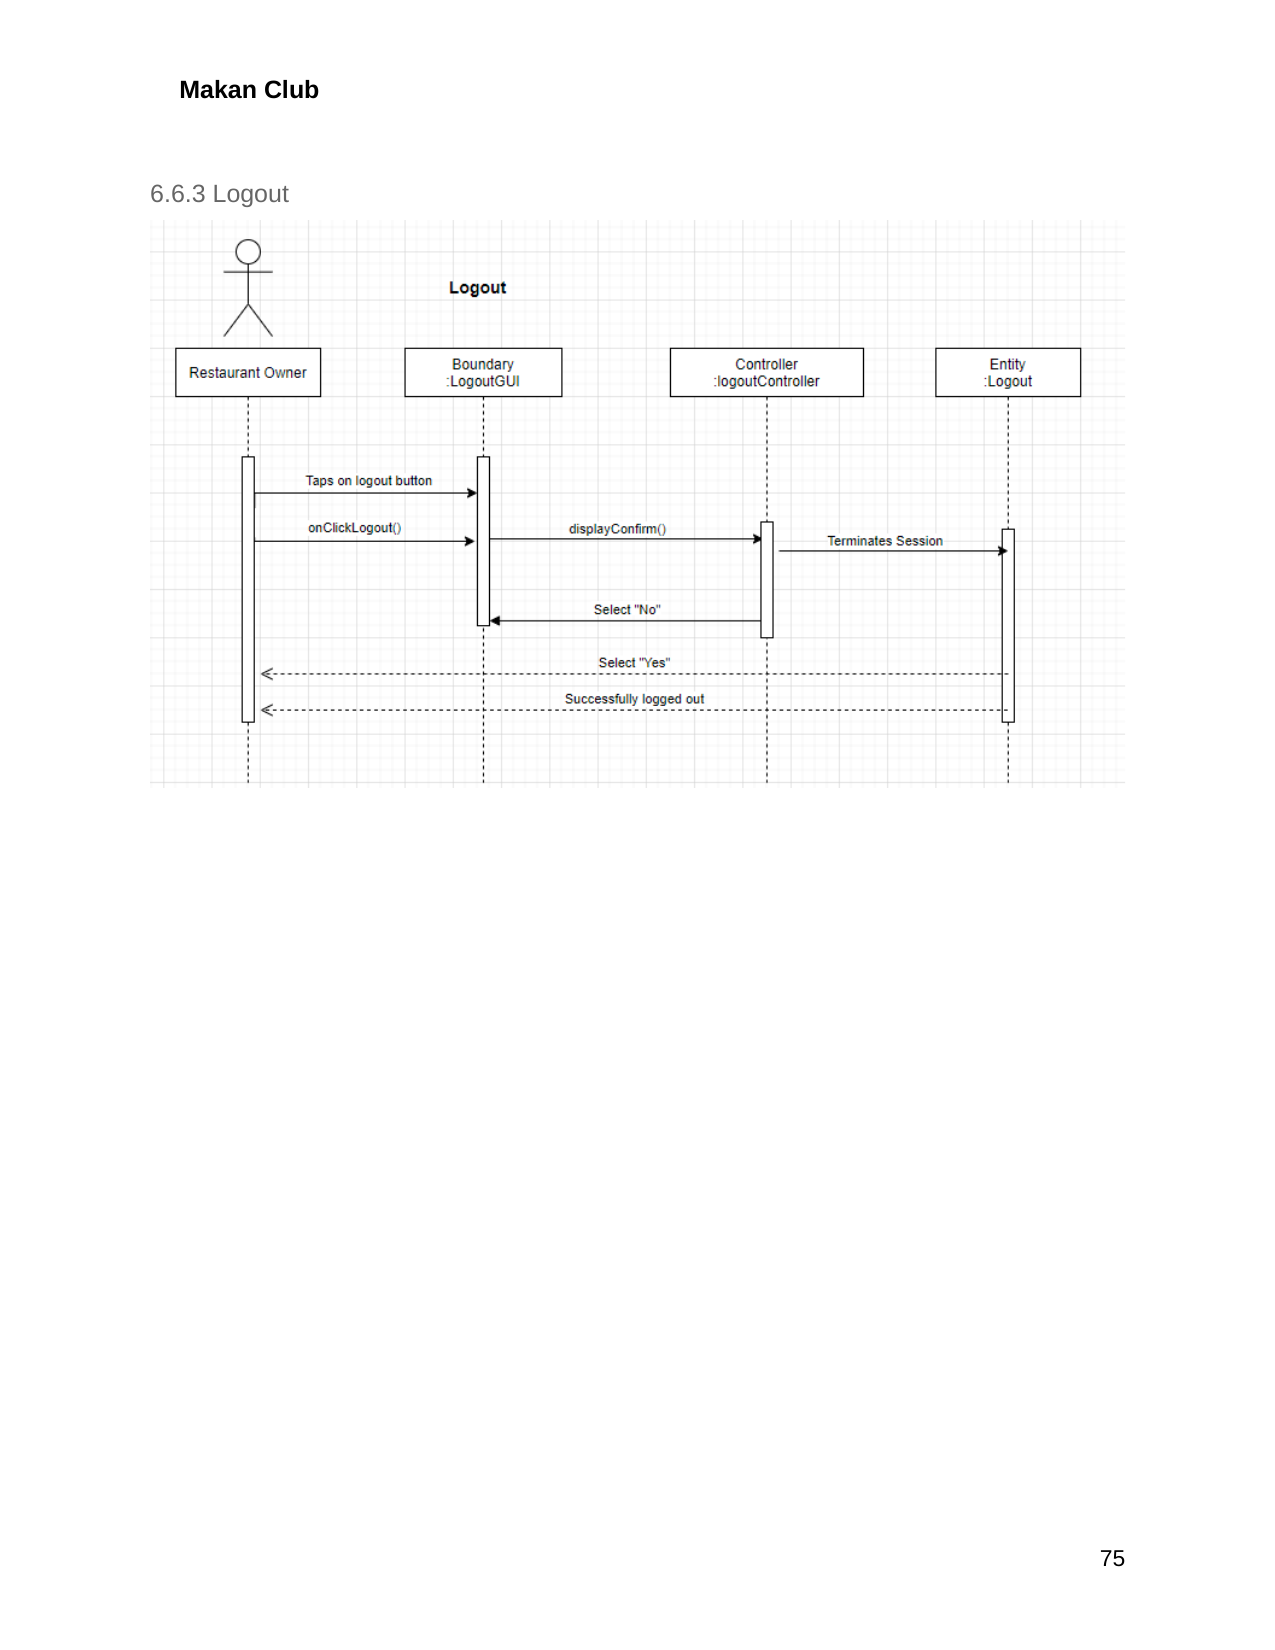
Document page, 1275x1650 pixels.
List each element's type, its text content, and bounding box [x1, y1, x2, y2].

subtitle 6.6.3 Logout [150, 179, 1125, 208]
picture [150, 220, 1125, 788]
